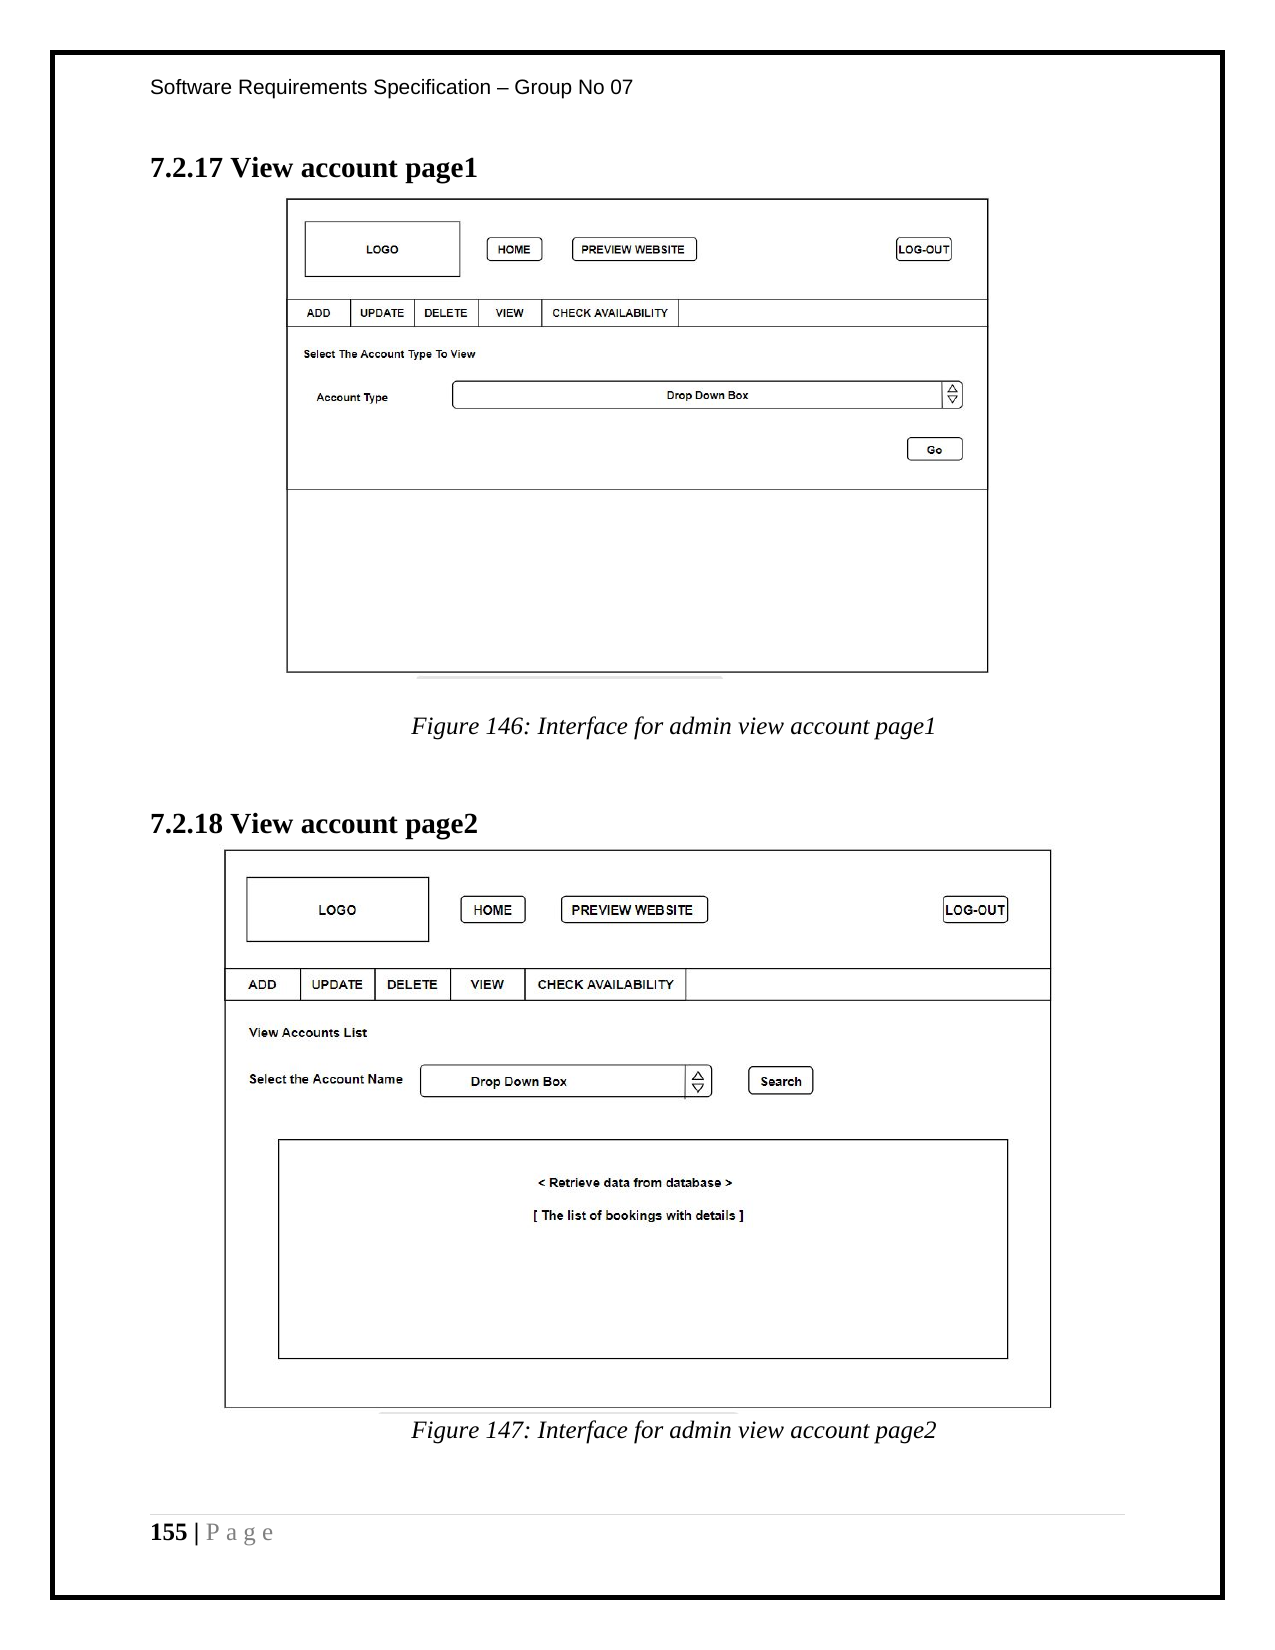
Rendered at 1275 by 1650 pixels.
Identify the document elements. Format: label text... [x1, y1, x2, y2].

subtitle 7.2.17 View account page1 [150, 150, 1125, 183]
picture [283, 196, 992, 679]
text Figure 146: Interface for admin view account page1 [150, 711, 1125, 740]
text Figure 147: Interface for admin view account page2 [150, 1415, 1125, 1444]
picture [218, 843, 1057, 1414]
subtitle 7.2.18 View account page2 [150, 806, 1125, 840]
